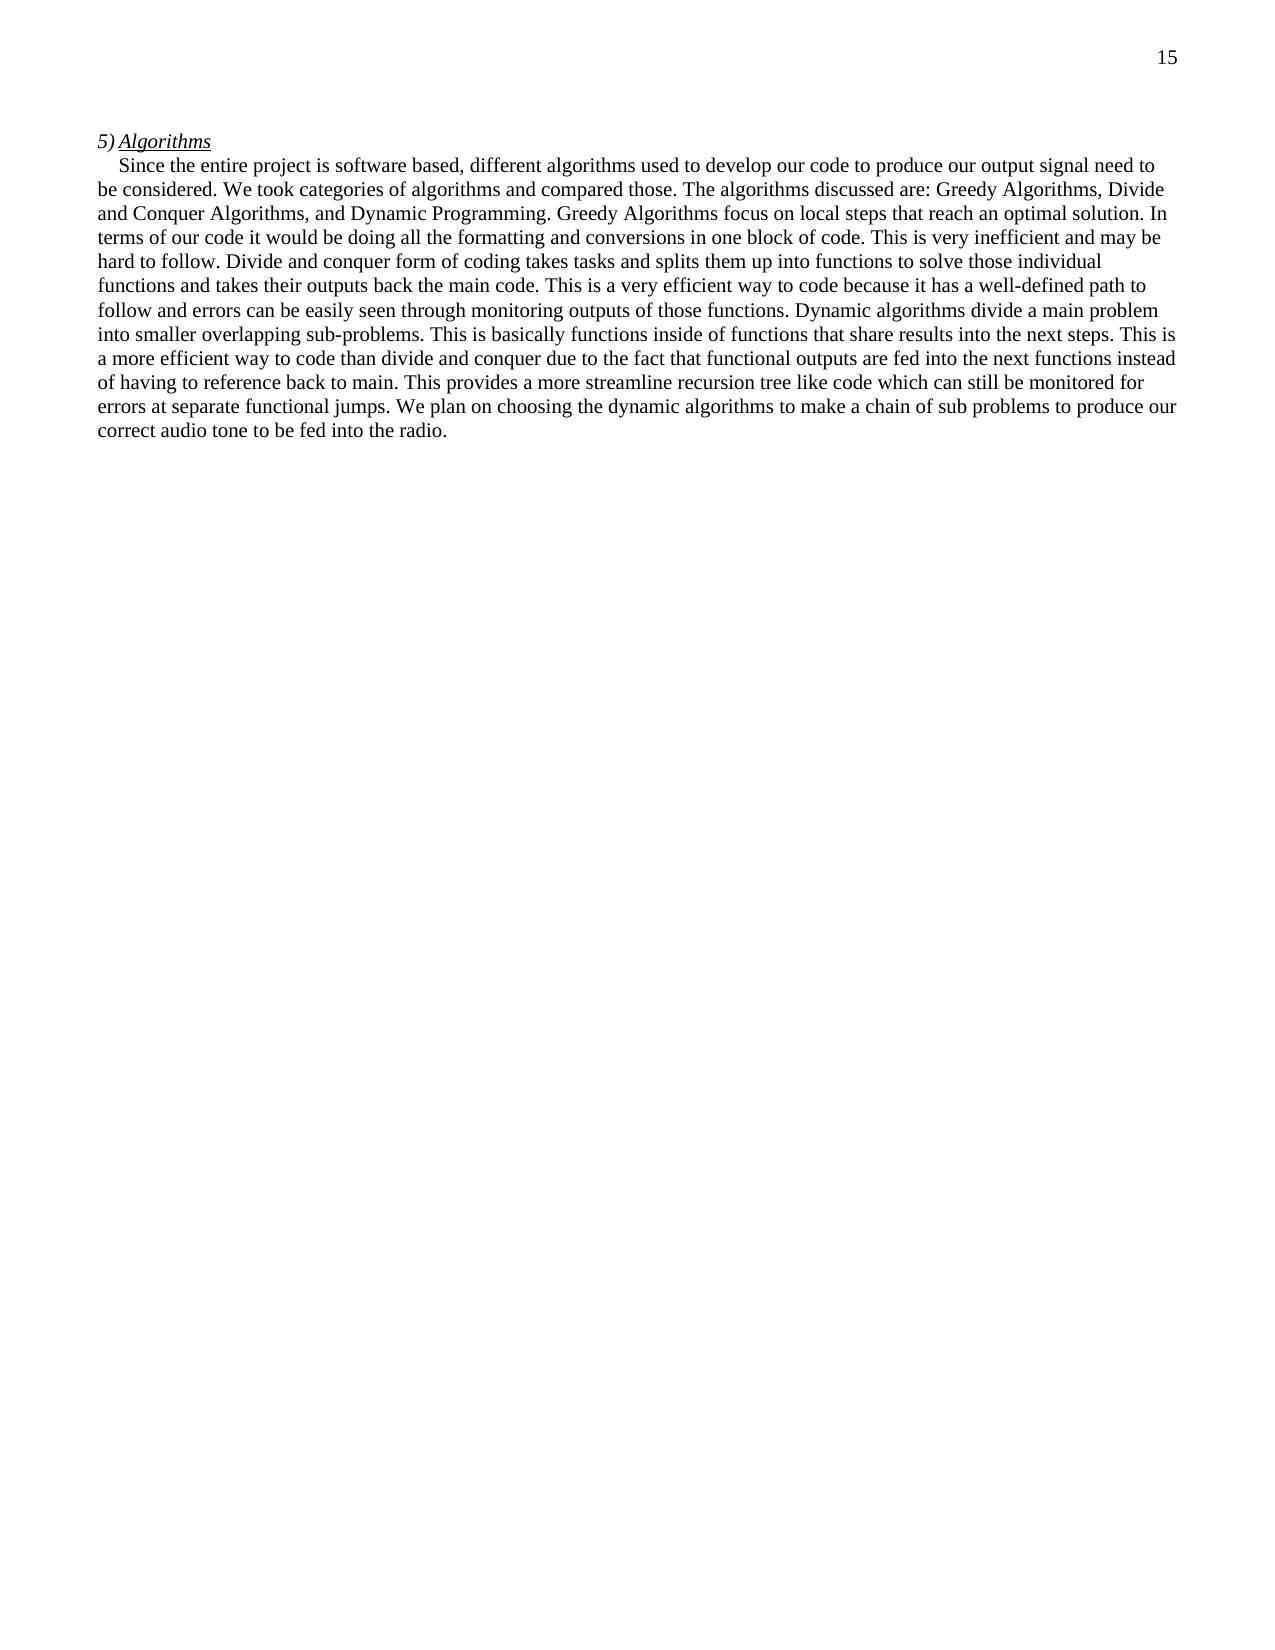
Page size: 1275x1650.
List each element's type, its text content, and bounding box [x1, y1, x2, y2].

text Since the entire project is software based, different algorithms used to develop our code to produce our output signal need to be considered. We took categories of algorithms and compared those. The algorithms discussed are: Greedy Algorithms, Divide and Conquer Algorithms, and Dynamic Programming. Greedy Algorithms focus on local steps that reach an optimal solution. In terms of our code it would be doing all the formatting and conversions in one block of code. This is very inefficient and may be hard to follow. Divide and conquer form of coding takes tasks and splits them up into functions to solve those individual functions and takes their outputs back the main code. This is a very efficient way to code because it has a well-defined path to follow and errors can be easily seen through monitoring outputs of those functions. Dynamic algorithms divide a main problem into smaller overlapping sub-problems. This is basically functions inside of functions that share results into the next steps. This is a more efficient way to code than divide and conquer due to the fact that functional outputs are fed into the next functions instead of having to reference back to main. This provides a more streamline recursion tree like code which can still be monitored for errors at separate functional jumps. We plan on choosing the dynamic algorithms to make a chain of sub problems to produce our correct audio tone to be fed into the radio. [97, 153, 1177, 442]
subtitle Algorithms [97, 129, 1177, 153]
